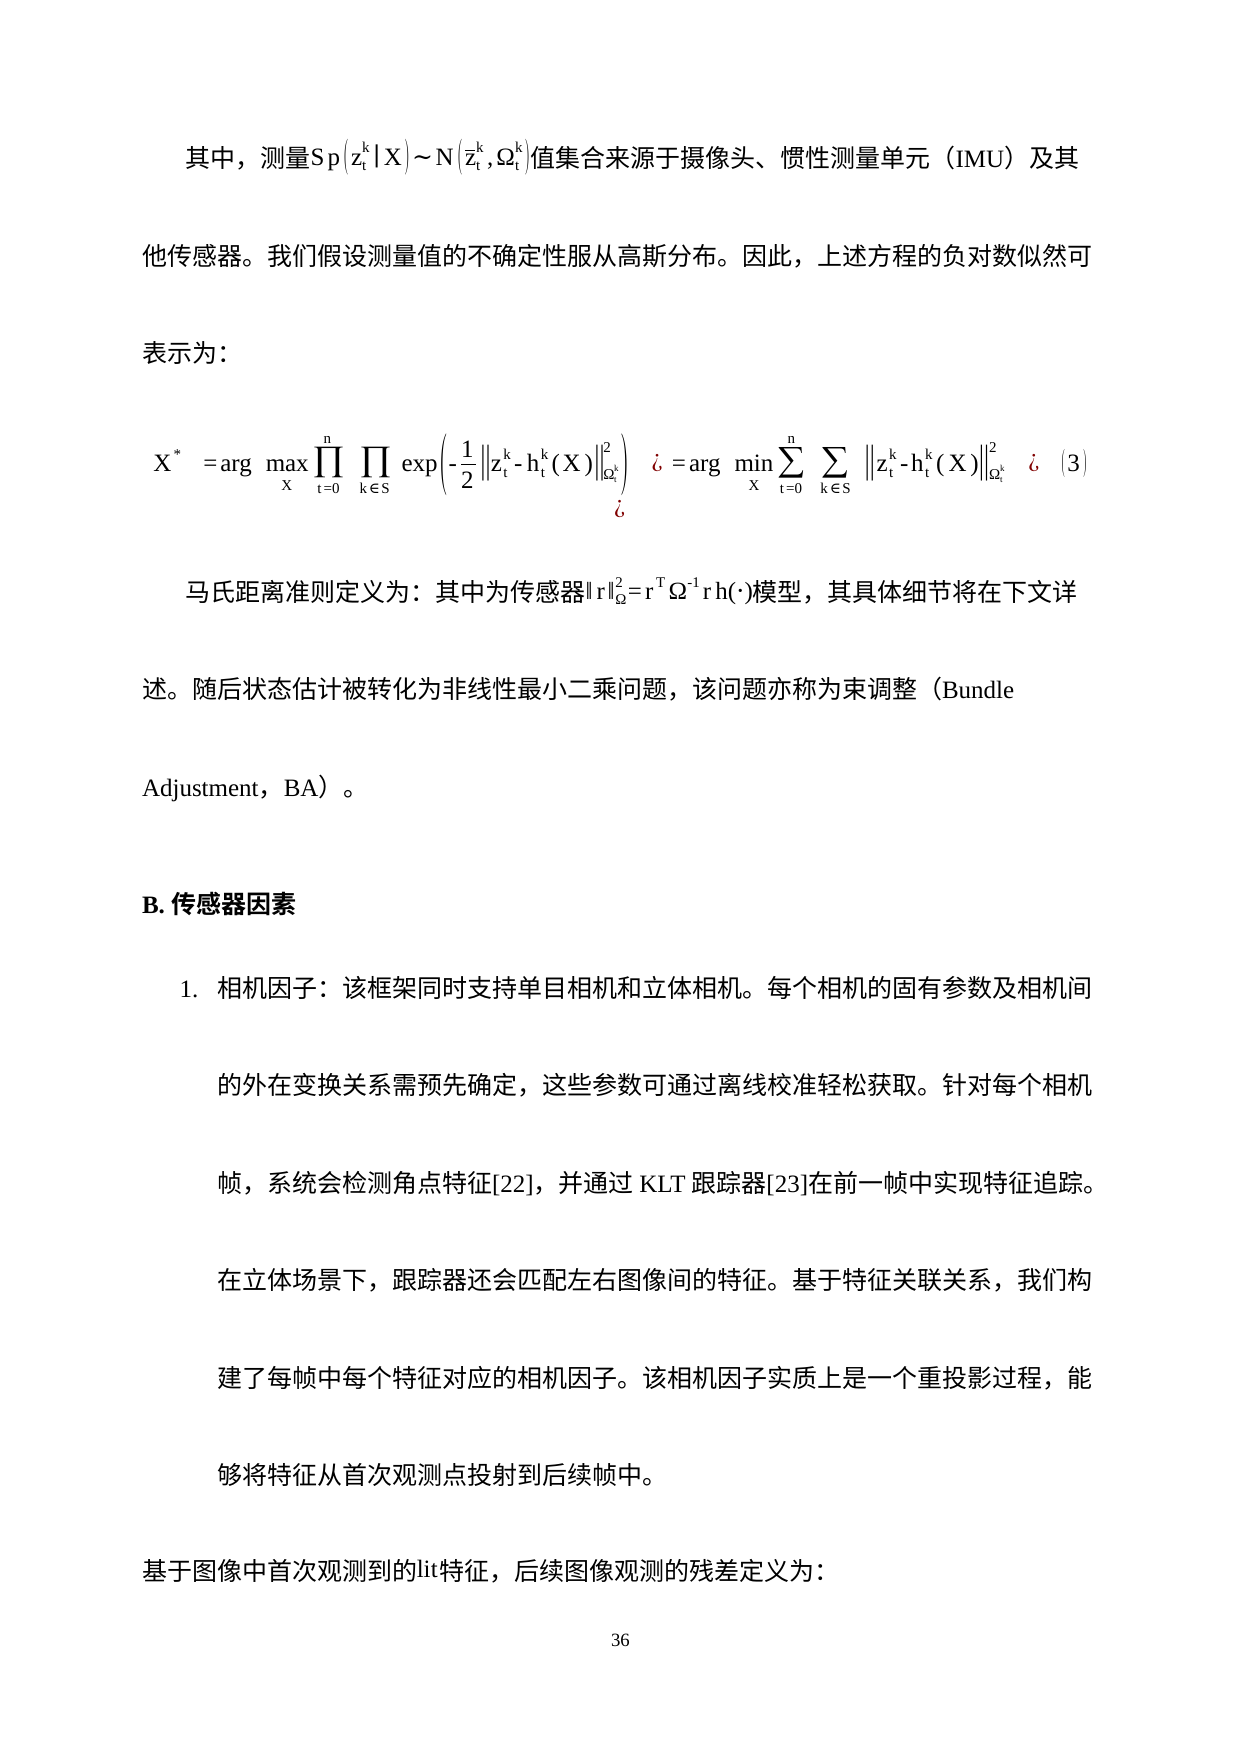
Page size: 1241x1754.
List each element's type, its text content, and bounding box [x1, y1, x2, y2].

text 其中，测量值集合来源于摄像头、惯性测量单元（IMU）及其他传感器。我们假设测量值的不确定性服从高斯分布。因此，上述方程的负对数似然可表示为： [142, 124, 1098, 384]
list 相机因子：该框架同时支持单目相机和立体相机。每个相机的固有参数及相机间的外在变换关系需预先确定，这些参数可通过离线校准轻松获取。针对每个相机帧，系统会检测角点特征[22]，并通过 KLT 跟踪器[23]在前一帧中实现特征追踪。在立体场景下，跟踪器还会匹配左右图像间的特征。基于特征关联关系，我们构建了每帧中每个特征对应的相机因子。该相机因子实质上是一个重投影过程，能够将特征从首次观测点投射到后续帧中。 [179, 954, 1098, 1506]
text 基于图像中首次观测到的特征，后续图像观测的残差定义为： [142, 1537, 1098, 1602]
text B. 传感器因素 [142, 871, 1098, 936]
text 马氏距离准则定义为：其中为传感器模型，其具体细节将在下文详述。随后状态估计被转化为非线性最小二乘问题，该问题亦称为束调整（Bundle Adjustment，BA）。 [142, 558, 1098, 818]
